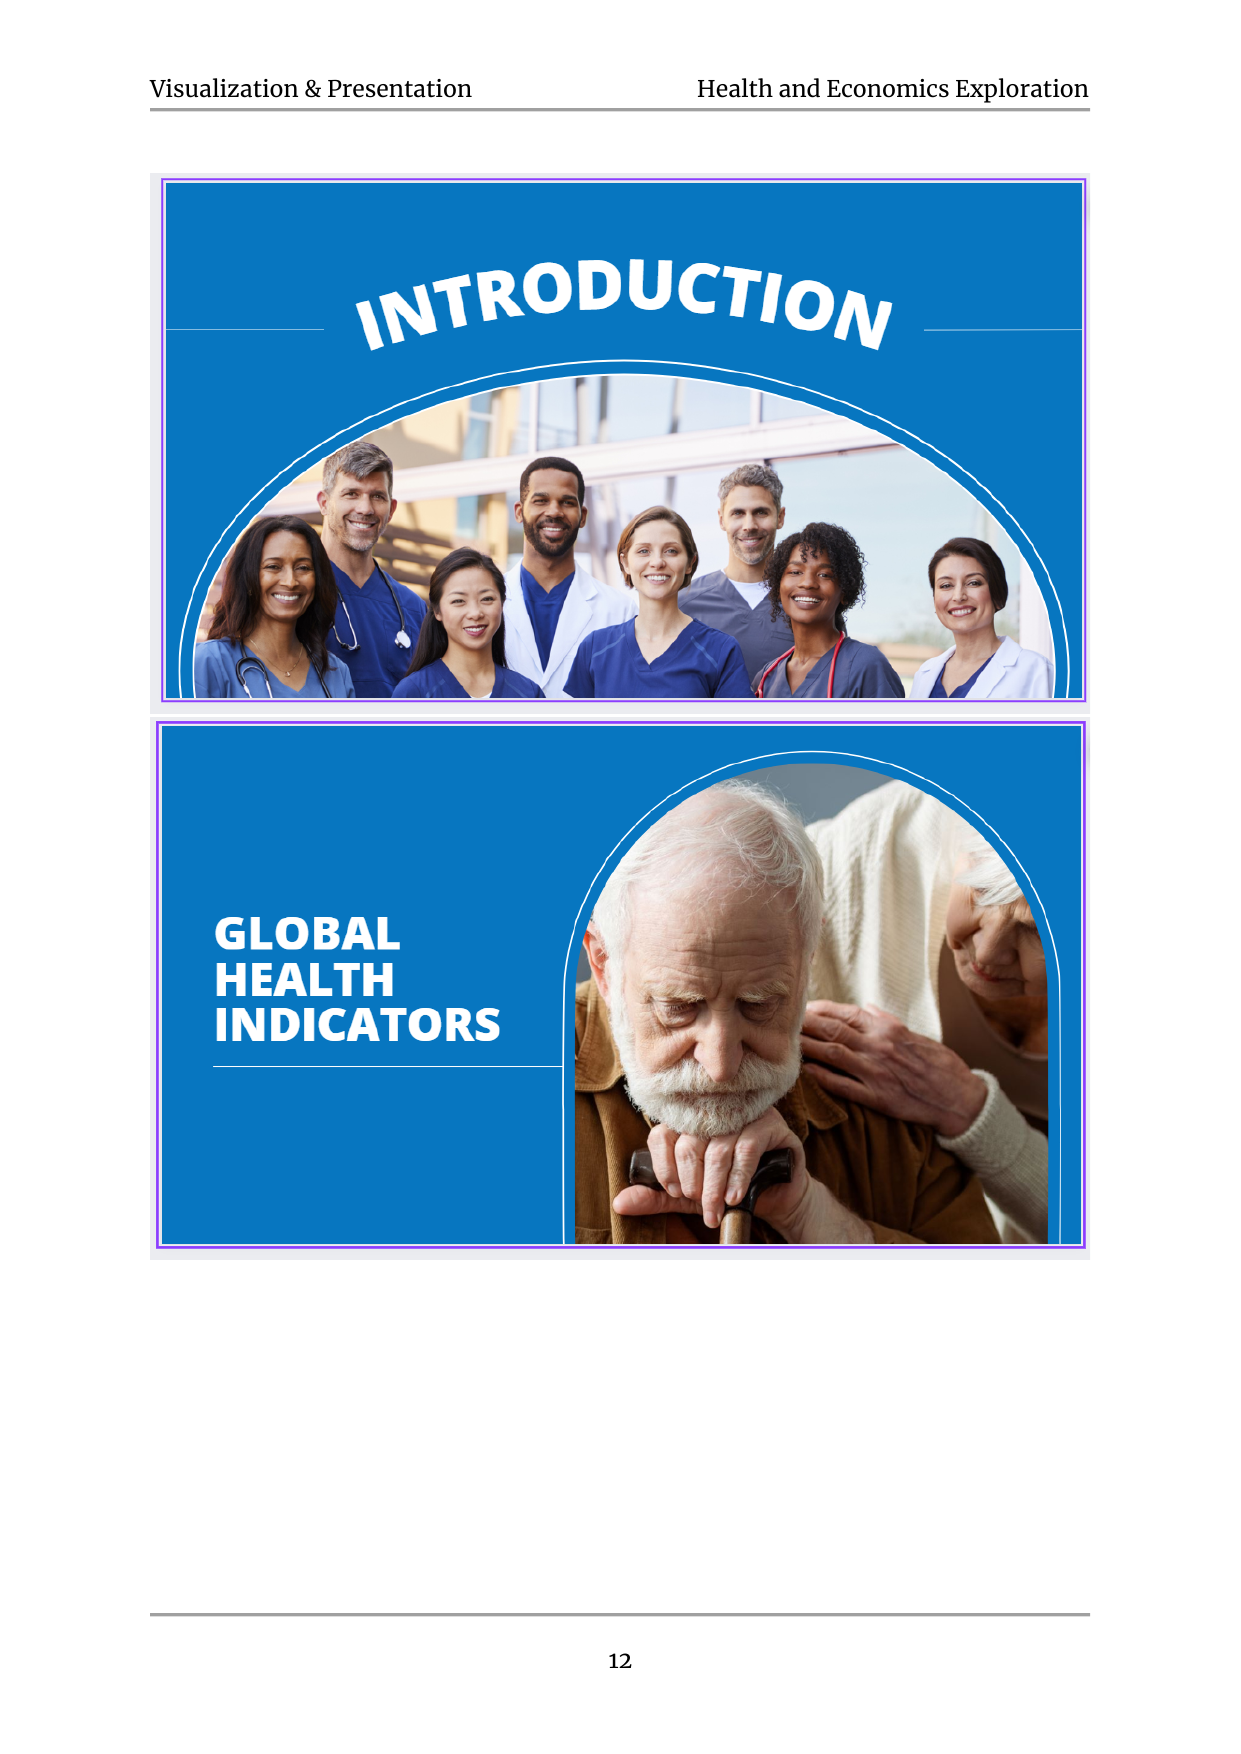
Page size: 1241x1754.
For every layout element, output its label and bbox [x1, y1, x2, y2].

picture [150, 717, 1091, 1260]
picture [150, 173, 1091, 714]
